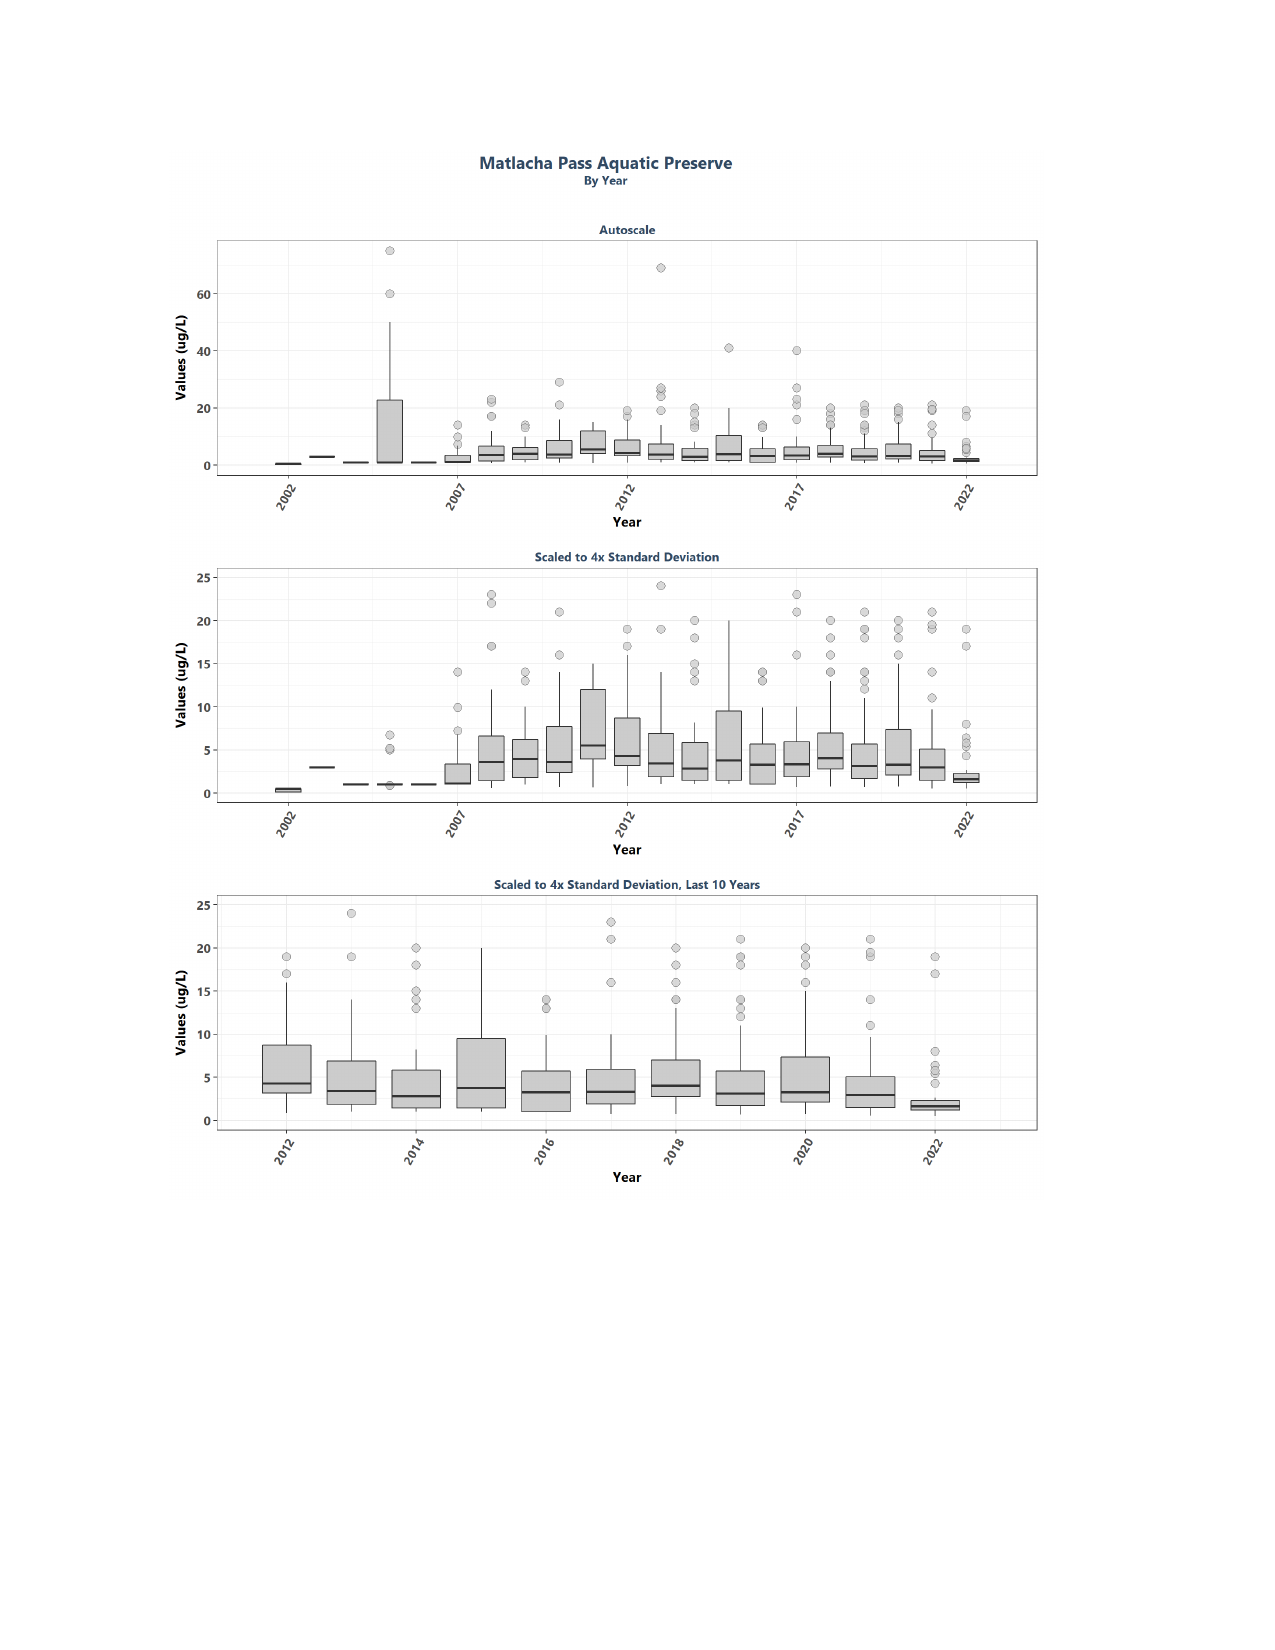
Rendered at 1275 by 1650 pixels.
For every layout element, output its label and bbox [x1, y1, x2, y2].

picture [168, 150, 1044, 1200]
